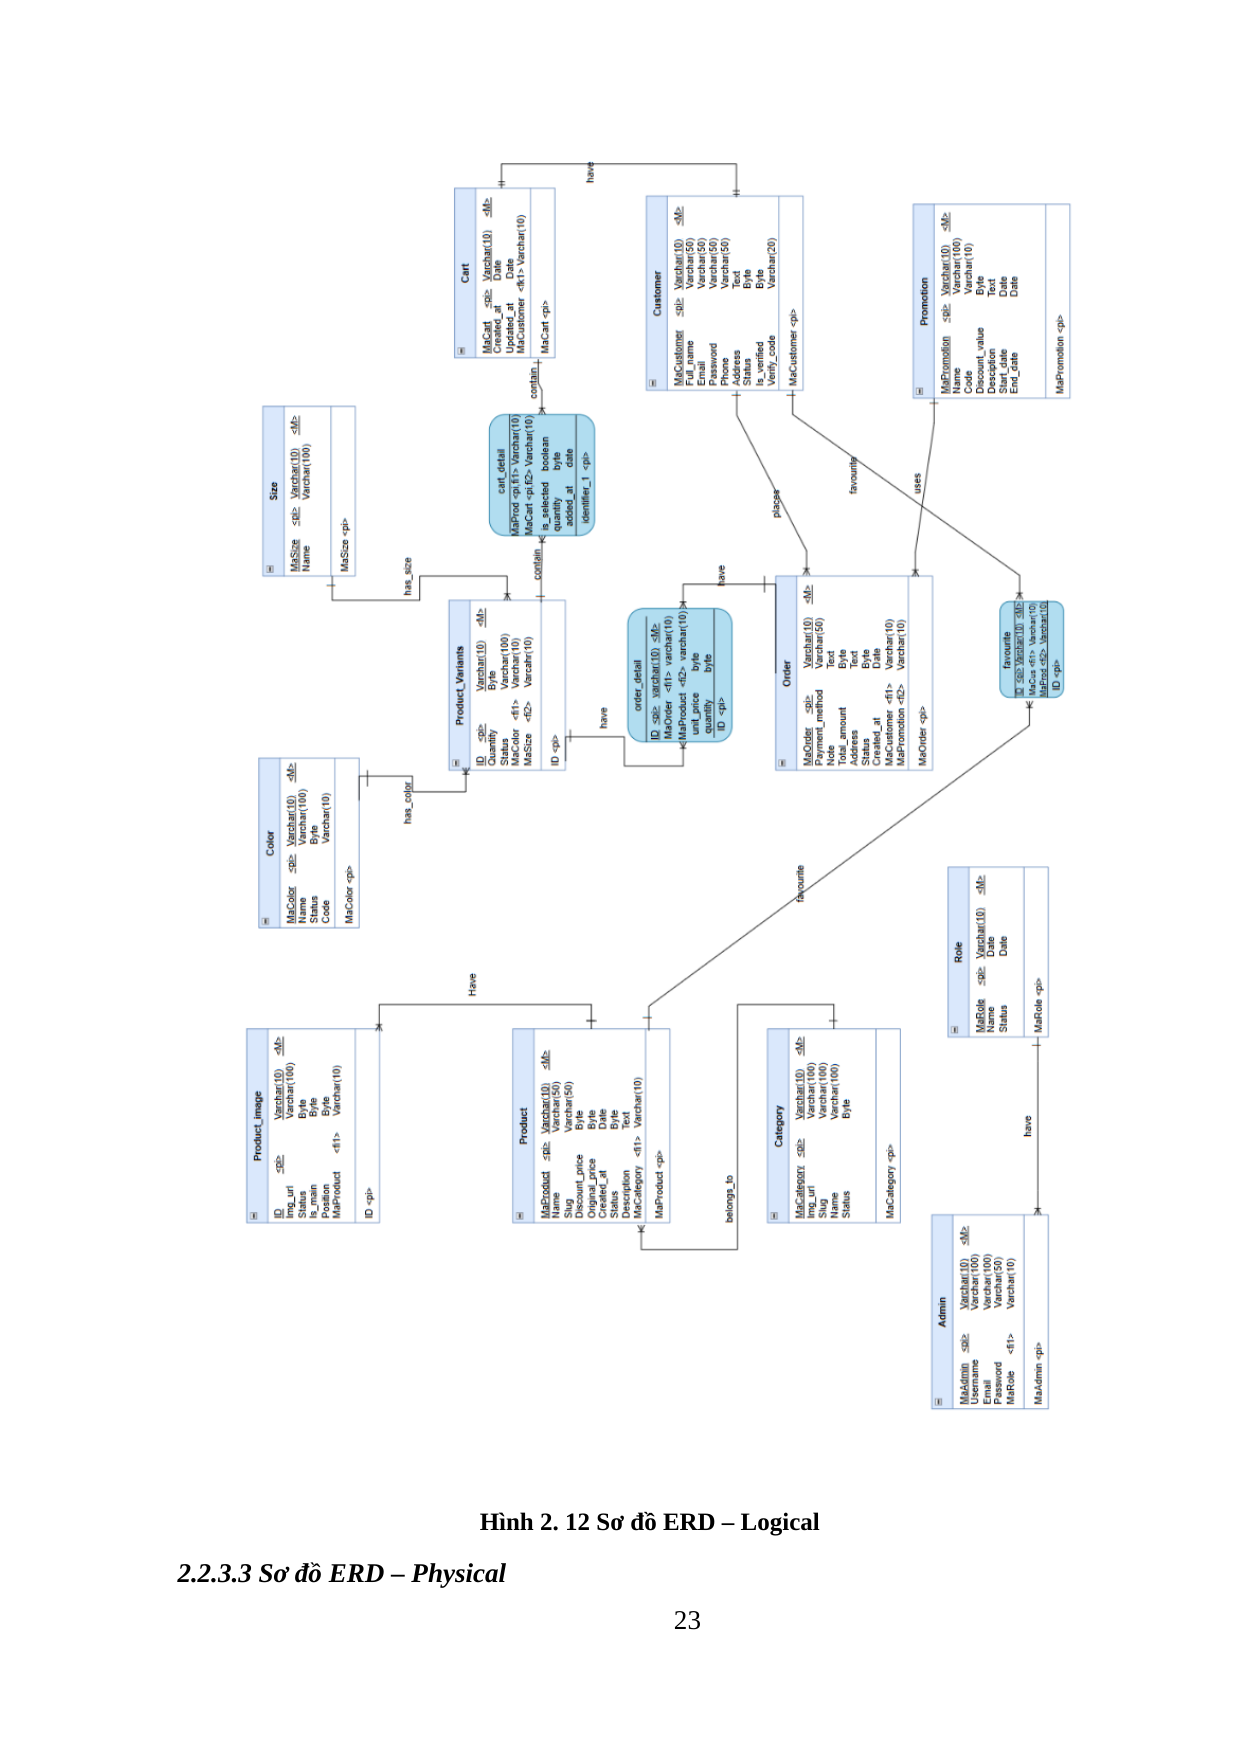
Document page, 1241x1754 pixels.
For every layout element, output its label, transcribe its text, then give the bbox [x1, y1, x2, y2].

list 2.2.3.3 Sơ đồ ERD – Physical [177, 1557, 1122, 1588]
picture [221, 126, 1082, 1478]
